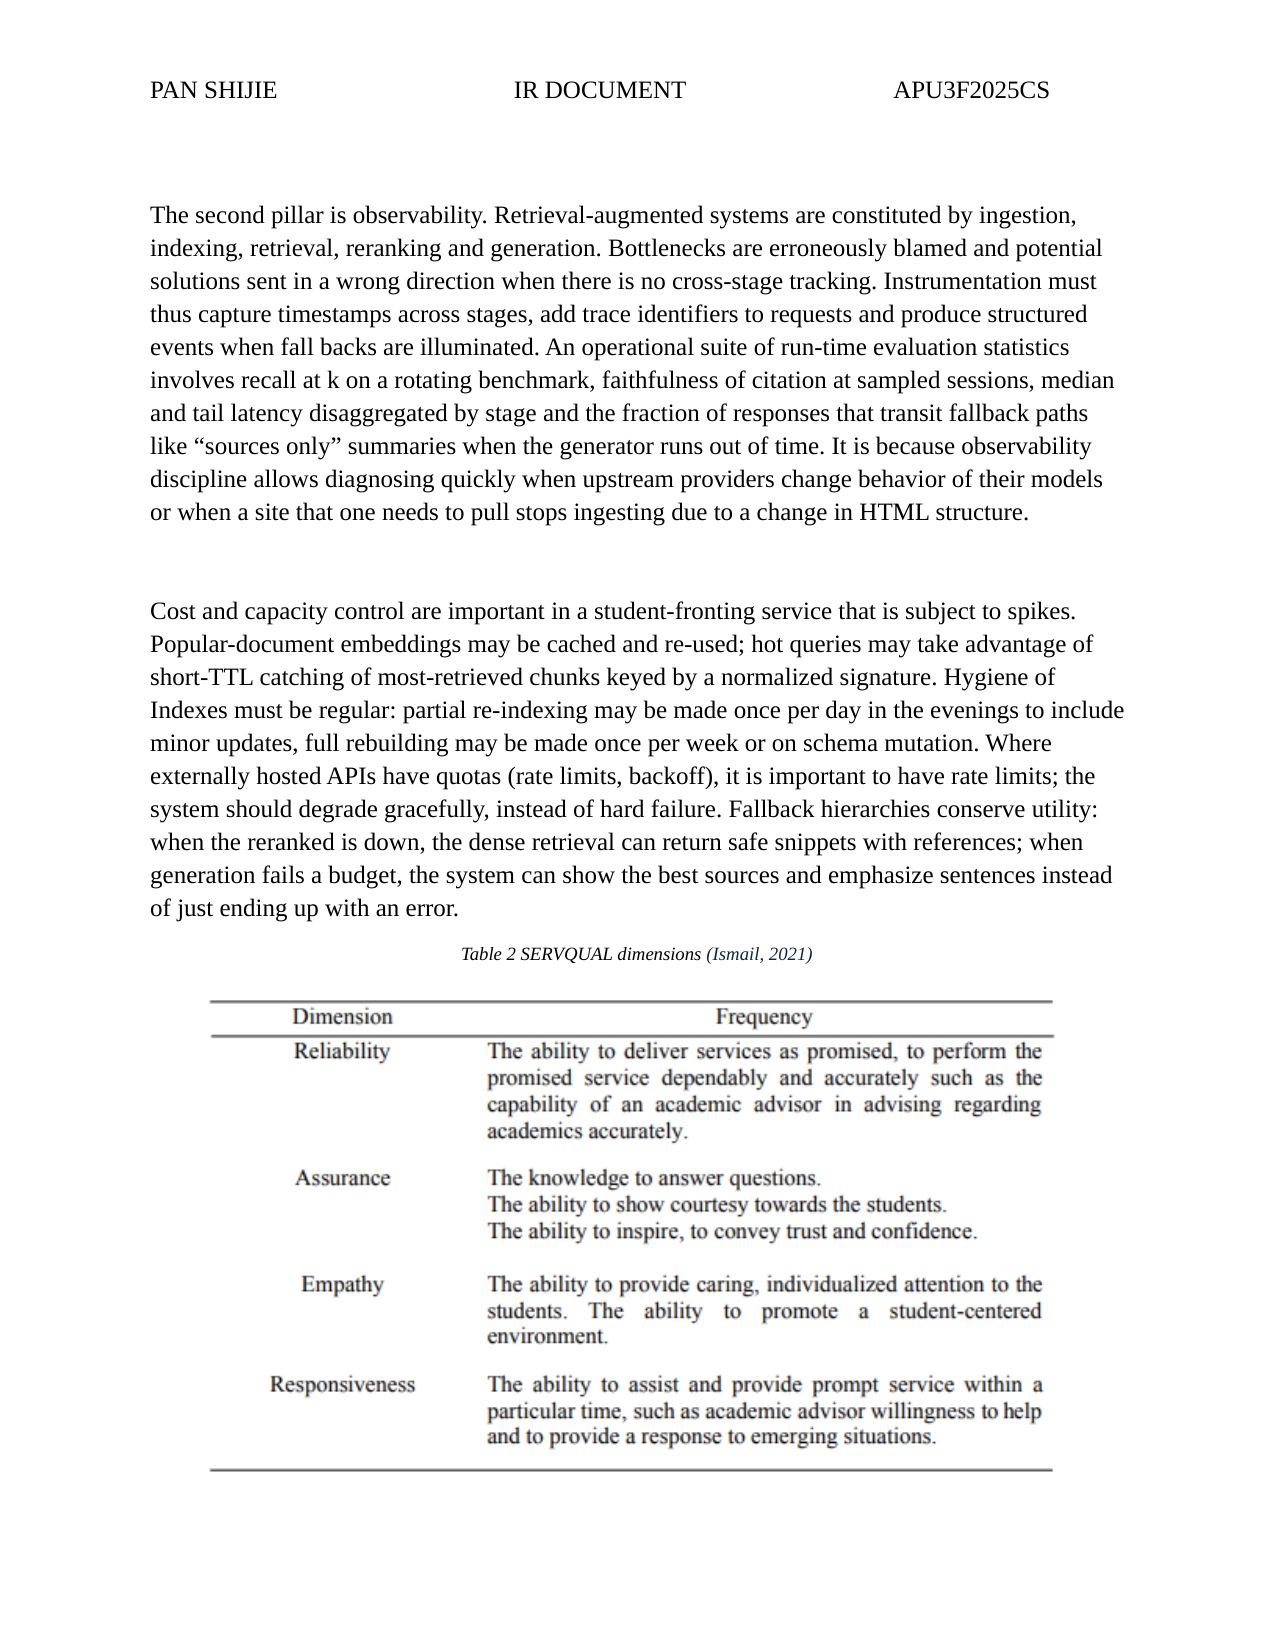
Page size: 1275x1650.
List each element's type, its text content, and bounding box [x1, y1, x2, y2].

text Cost and capacity control are important in a student-fronting service that is subject to spikes. Popular-document embeddings may be cached and re-used; hot queries may take advantage of short-TTL catching of most-retrieved chunks keyed by a normalized signature. Hygiene of Indexes must be regular: partial re-indexing may be made once per day in the evenings to include minor updates, full rebuilding may be made once per week or on schema mutation. Where externally hosted APIs have quotas (rate limits, backoff), it is important to have rate limits; the system should degrade gracefully, instead of hard failure. Fallback hierarchies conserve utility: when the reranked is down, the dense retrieval can return safe snippets with references; when generation fails a budget, the system can show the best sources and emphasize sentences instead of just ending up with an error. [150, 596, 1125, 922]
picture [197, 985, 1078, 1478]
text Table 2 SERVQUAL dimensions [150, 943, 1125, 965]
text The second pillar is observability. Retrieval-augmented systems are constituted by ingestion, indexing, retrieval, reranking and generation. Bottlenecks are erroneously blamed and potential solutions sent in a wrong direction when there is no cross-stage tracking. Instrumentation must thus capture timestamps across stages, add trace identifiers to requests and produce structured events when fall backs are illuminated. An operational suite of run-time evaluation statistics involves recall at k on a rotating benchmark, faithfulness of citation at sampled sessions, median and tail latency disaggregated by stage and the fraction of responses that transit fallback paths like “sources only” summaries when the generator runs out of time. It is because observability discipline allows diagnosing quickly when upstream providers change behavior of their models or when a site that one needs to pull stops ingesting due to a change in HTML structure. [150, 200, 1125, 526]
